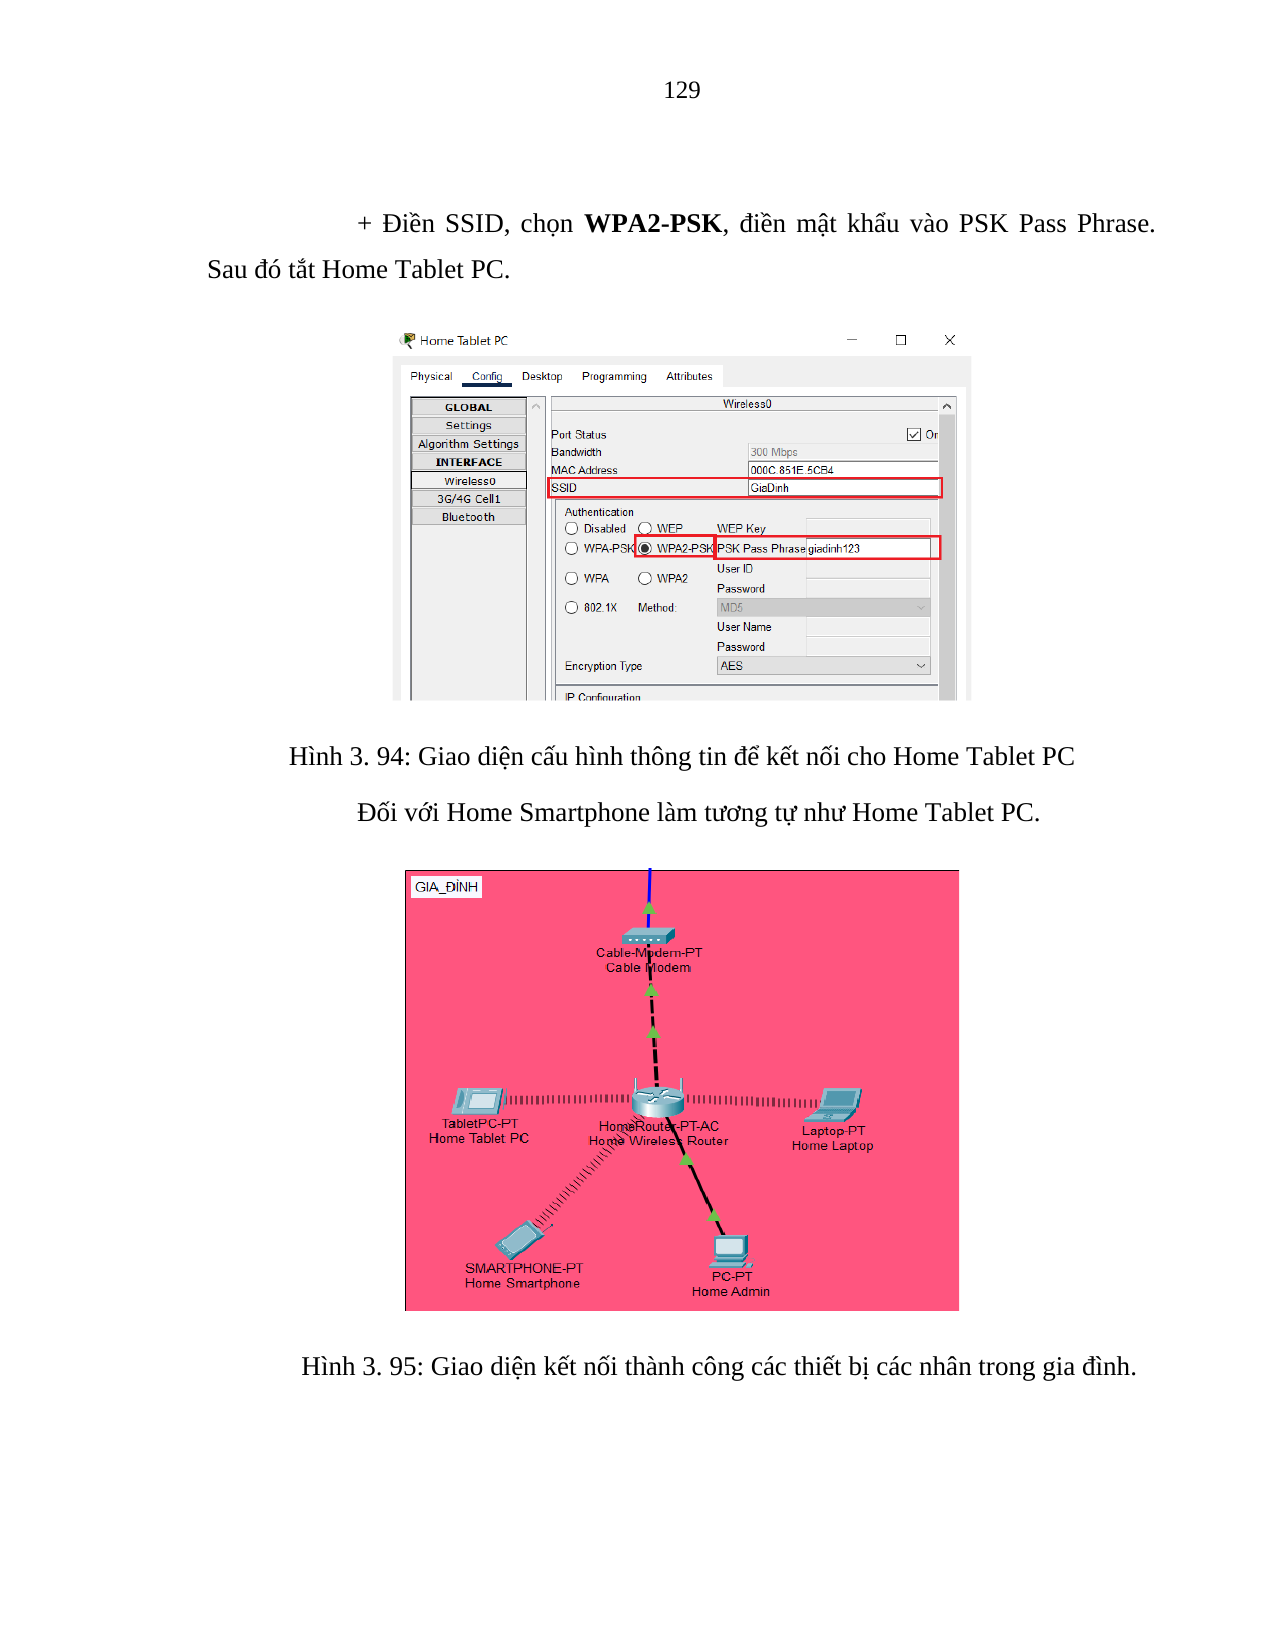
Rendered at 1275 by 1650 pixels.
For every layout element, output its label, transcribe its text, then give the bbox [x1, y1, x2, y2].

picture [404, 868, 960, 1311]
picture [392, 325, 972, 701]
text Hình 3. 95: Giao diện kết nối thành công các thiết bị các nhân trong gia đình. [207, 1350, 1157, 1381]
text Hình 3. 94: Giao diện cấu hình thông tin để kết nối cho Home Tablet PC [207, 740, 1157, 771]
text + Điền SSID, chọn WPA2-PSK, điền mật khẩu vào PSK Pass Phrase. Sau đó tắt Home Tablet PC. [207, 207, 1157, 284]
text Đối với Home Smartphone làm tương tự như Home Tablet PC. [207, 796, 1157, 828]
